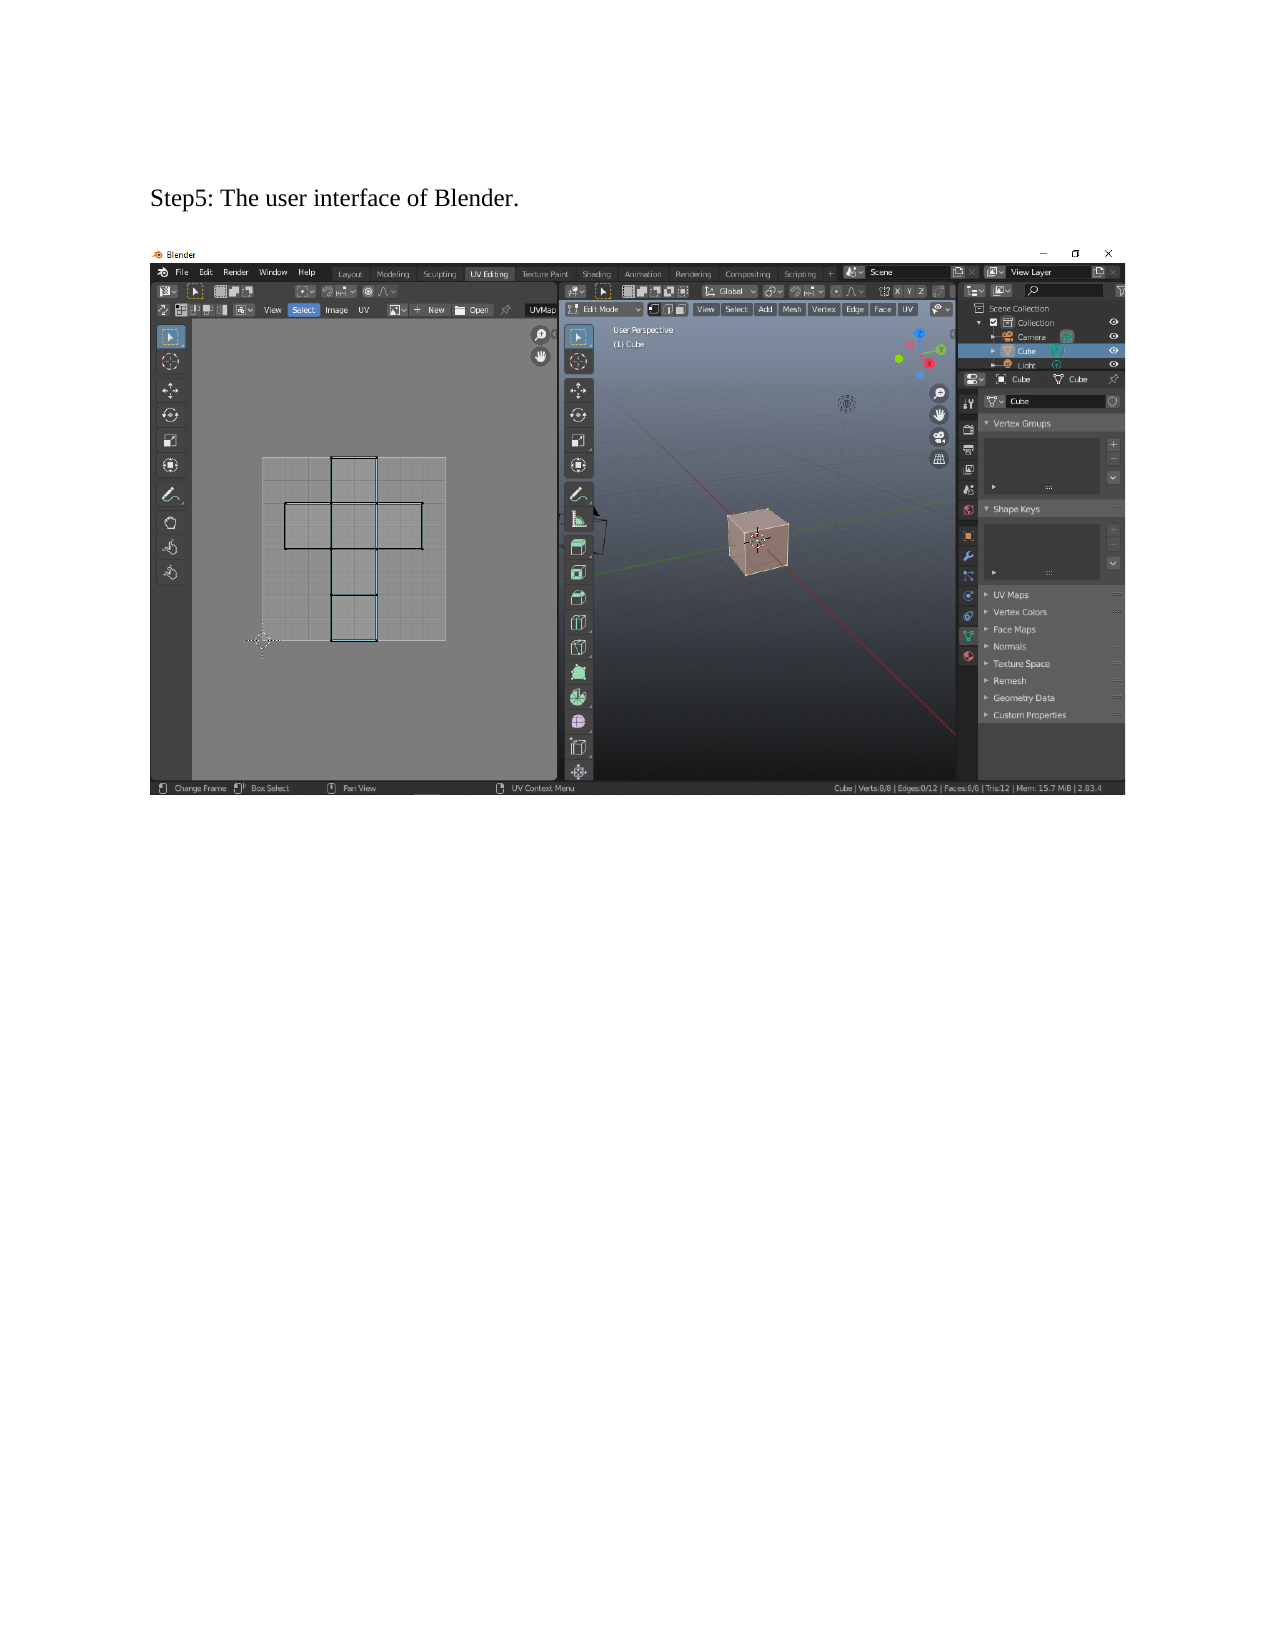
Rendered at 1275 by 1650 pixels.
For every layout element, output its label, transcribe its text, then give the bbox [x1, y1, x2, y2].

text Step5: The user interface of Blender. [150, 183, 1125, 212]
picture [150, 246, 1125, 795]
